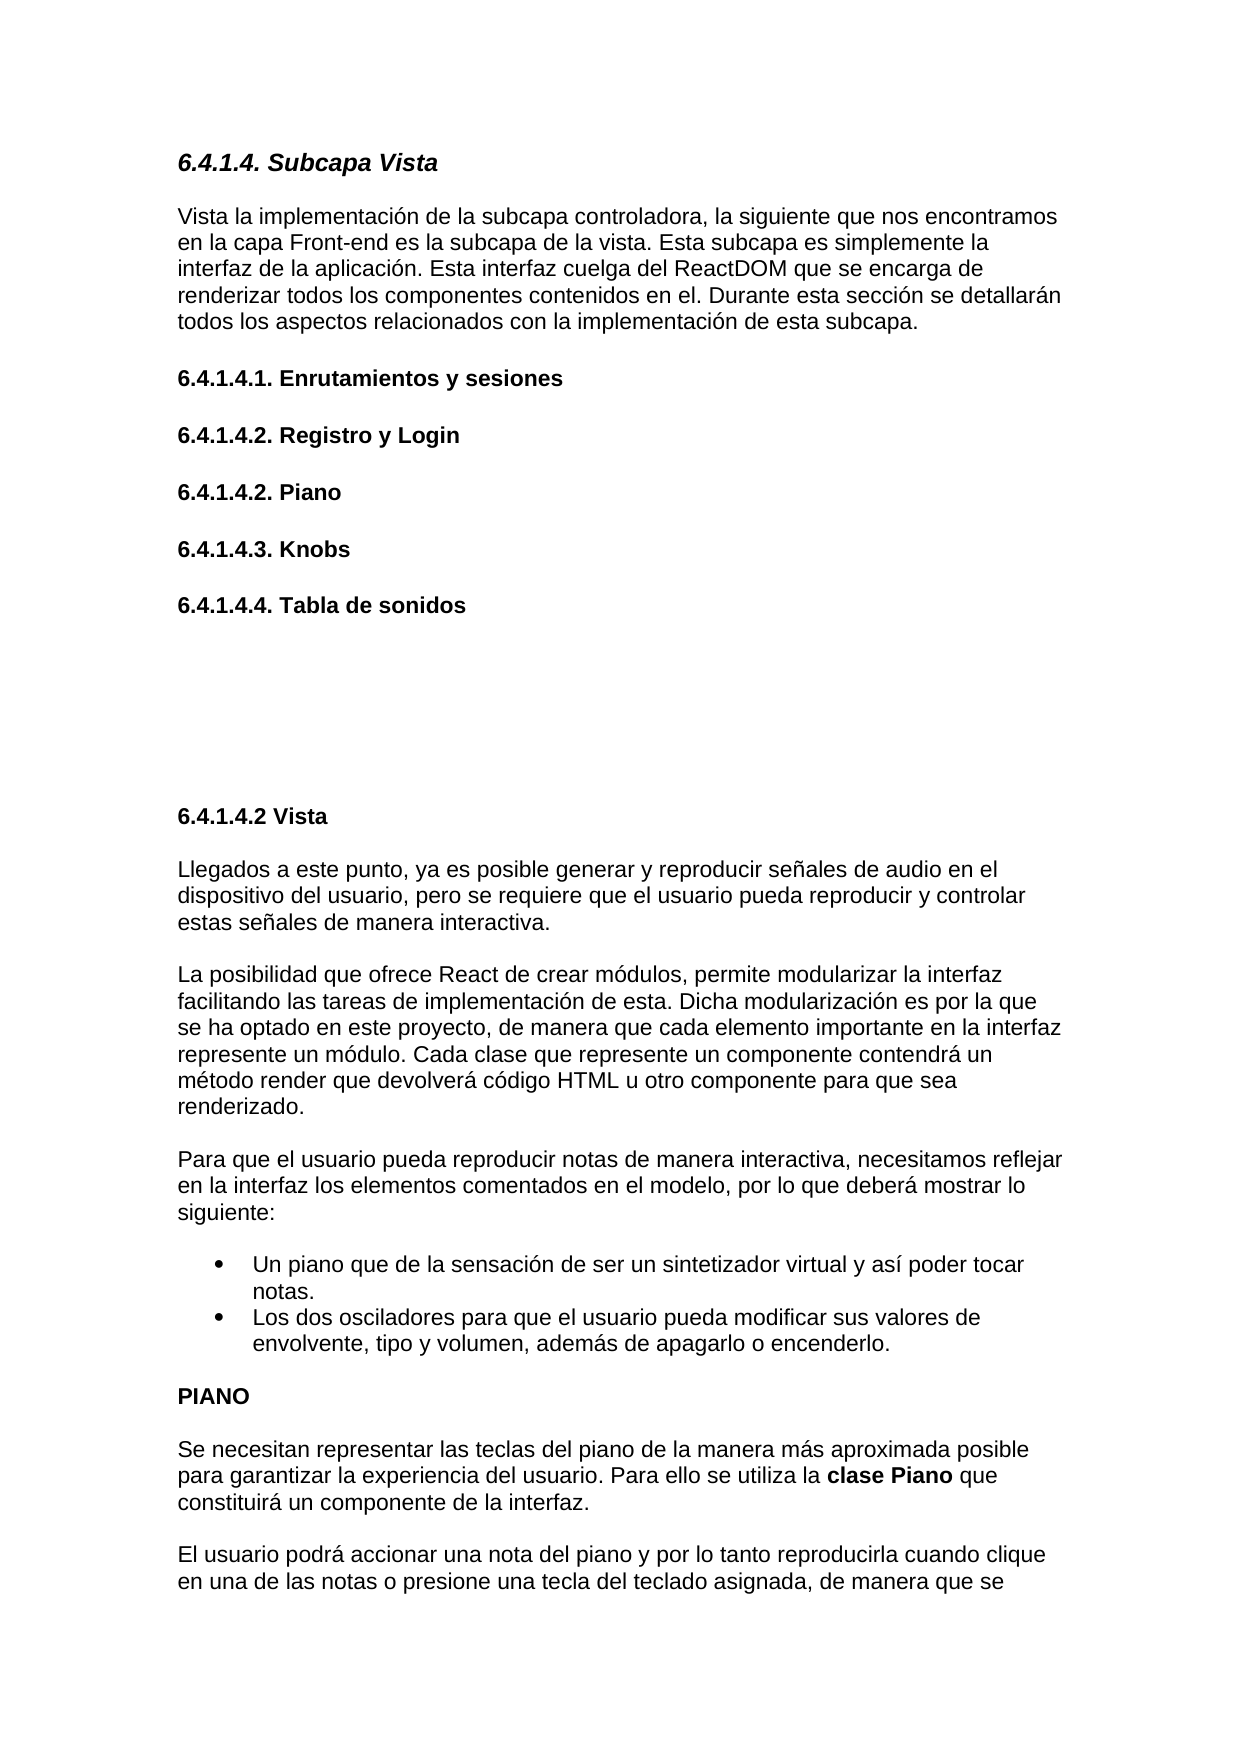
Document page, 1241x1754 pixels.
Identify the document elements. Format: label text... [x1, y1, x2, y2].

text Se necesitan representar las teclas del piano de la manera más aproximada posible para garantizar la experiencia del usuario. Para ello se utiliza la clase Piano que constituirá un componente de la interfaz. [177, 1436, 1063, 1515]
subtitle 6.4.1.4.2. Piano [177, 479, 1063, 505]
text Para que el usuario pueda reproducir notas de manera interactiva, necesitamos reflejar en la interfaz los elementos comentados en el modelo, por lo que deberá mostrar lo siguiente: [177, 1146, 1063, 1225]
text PIANO [177, 1383, 1063, 1409]
subtitle 6.4.1.4.4. Tabla de sonidos [177, 592, 1063, 619]
text La posibilidad que ofrece React de crear módulos, permite modularizar la interfaz facilitando las tareas de implementación de esta. Dicha modularización es por la que se ha optado en este proyecto, de manera que cada elemento importante en la interfaz represente un módulo. Cada clase que represente un componente contendrá un método render que devolverá código HTML u otro componente para que sea renderizado. [177, 961, 1063, 1119]
subtitle 6.4.1.4.3. Knobs [177, 536, 1063, 562]
text 6.4.1.4.2 Vista [177, 803, 1063, 830]
subtitle 6.4.1.4. Subcapa Vista [177, 148, 1063, 176]
subtitle 6.4.1.4.1. Enrutamientos y sesiones [177, 365, 1063, 391]
text Llegados a este punto, ya es posible generar y reproducir señales de audio en el dispositivo del usuario, pero se requiere que el usuario pueda reproducir y controlar estas señales de manera interactiva. [177, 856, 1063, 935]
subtitle 6.4.1.4.2. Registro y Login [177, 422, 1063, 448]
list Un piano que de la sensación de ser un sintetizador virtual y así poder tocar notas. [215, 1251, 1063, 1304]
text Vista la implementación de la subcapa controladora, la siguiente que nos encontramos en la capa Front-end es la subcapa de la vista. Esta subcapa es simplemente la interfaz de la aplicación. Esta interfaz cuelga del ReactDOM que se encarga de renderizar todos los componentes contenidos en el. Durante esta sección se detallarán todos los aspectos relacionados con la implementación de esta subcapa. [177, 203, 1063, 334]
list Los dos osciladores para que el usuario pueda modificar sus valores de envolvente, tipo y volumen, además de apagarlo o encenderlo. [215, 1304, 1063, 1357]
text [177, 1541, 1063, 1594]
